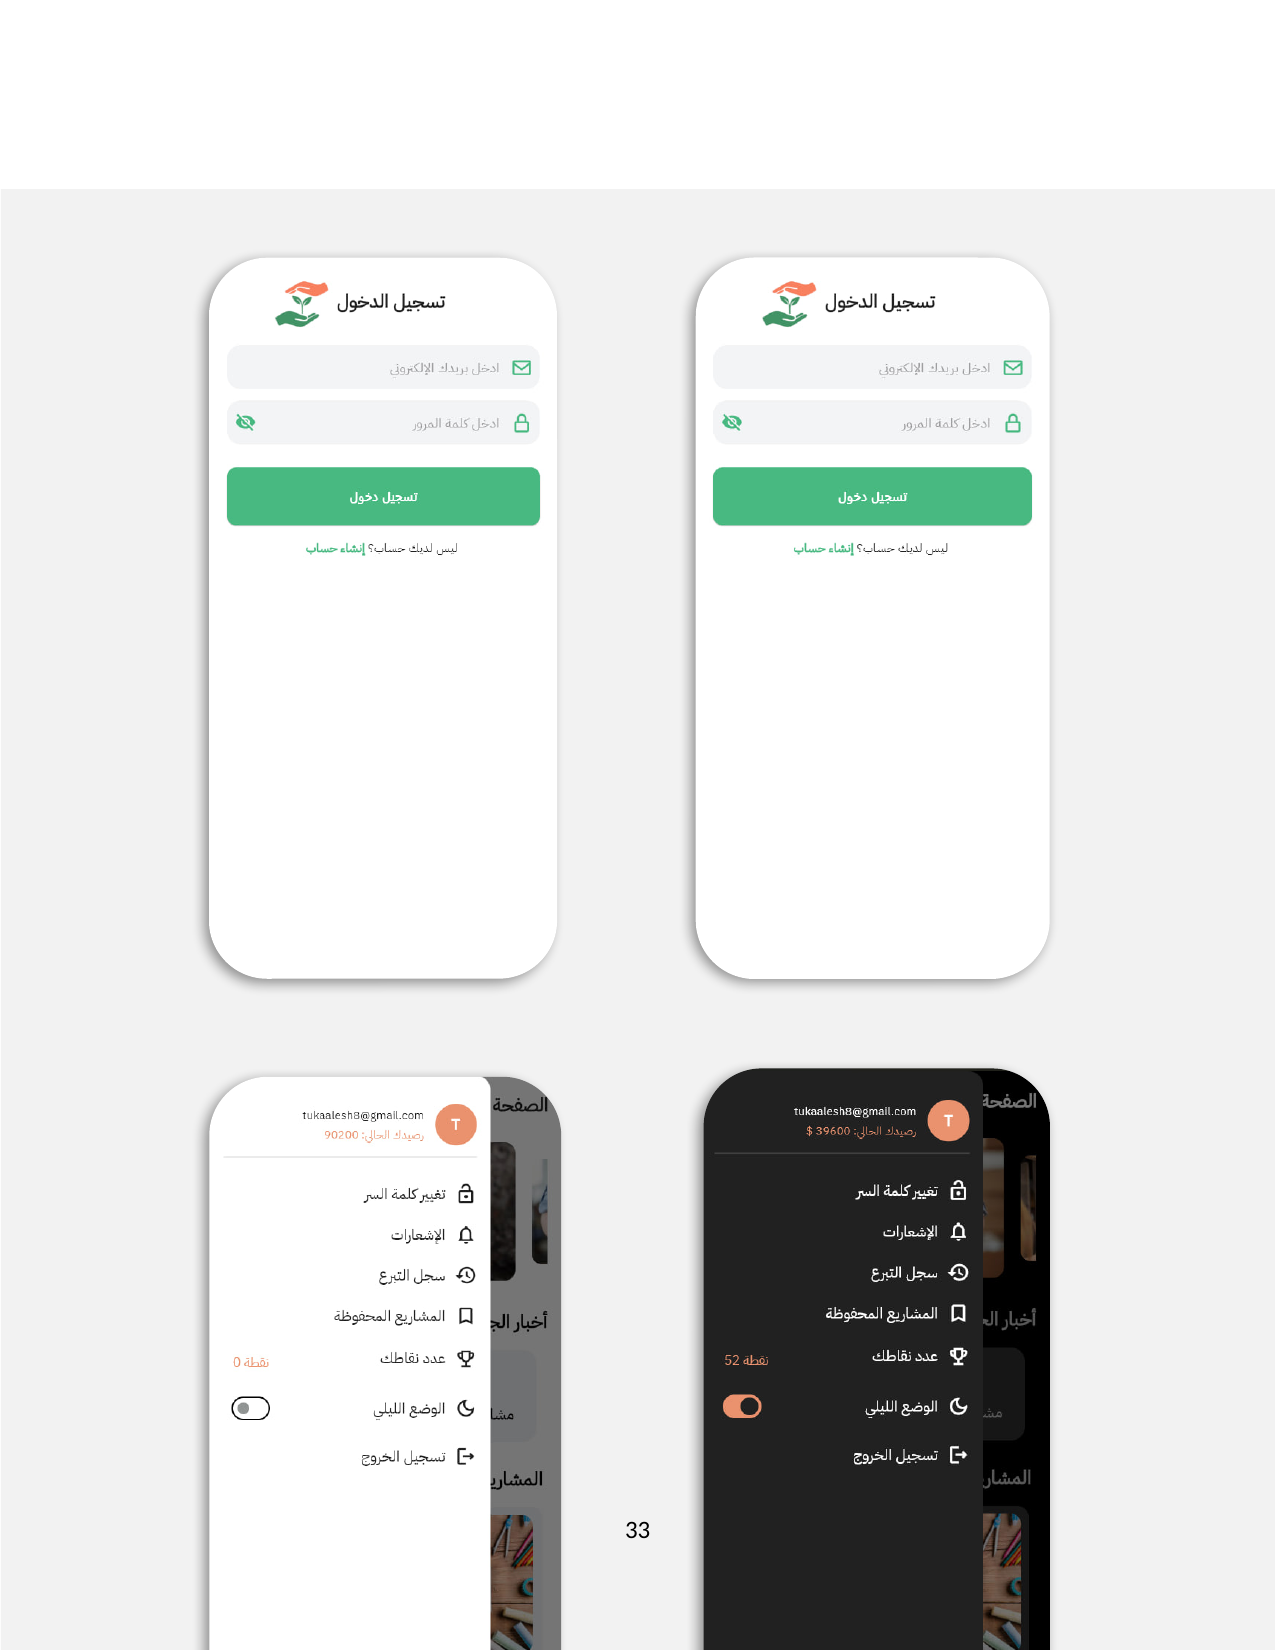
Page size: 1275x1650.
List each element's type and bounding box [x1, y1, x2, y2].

picture [209, 1076, 562, 1650]
picture [703, 1068, 1050, 1650]
